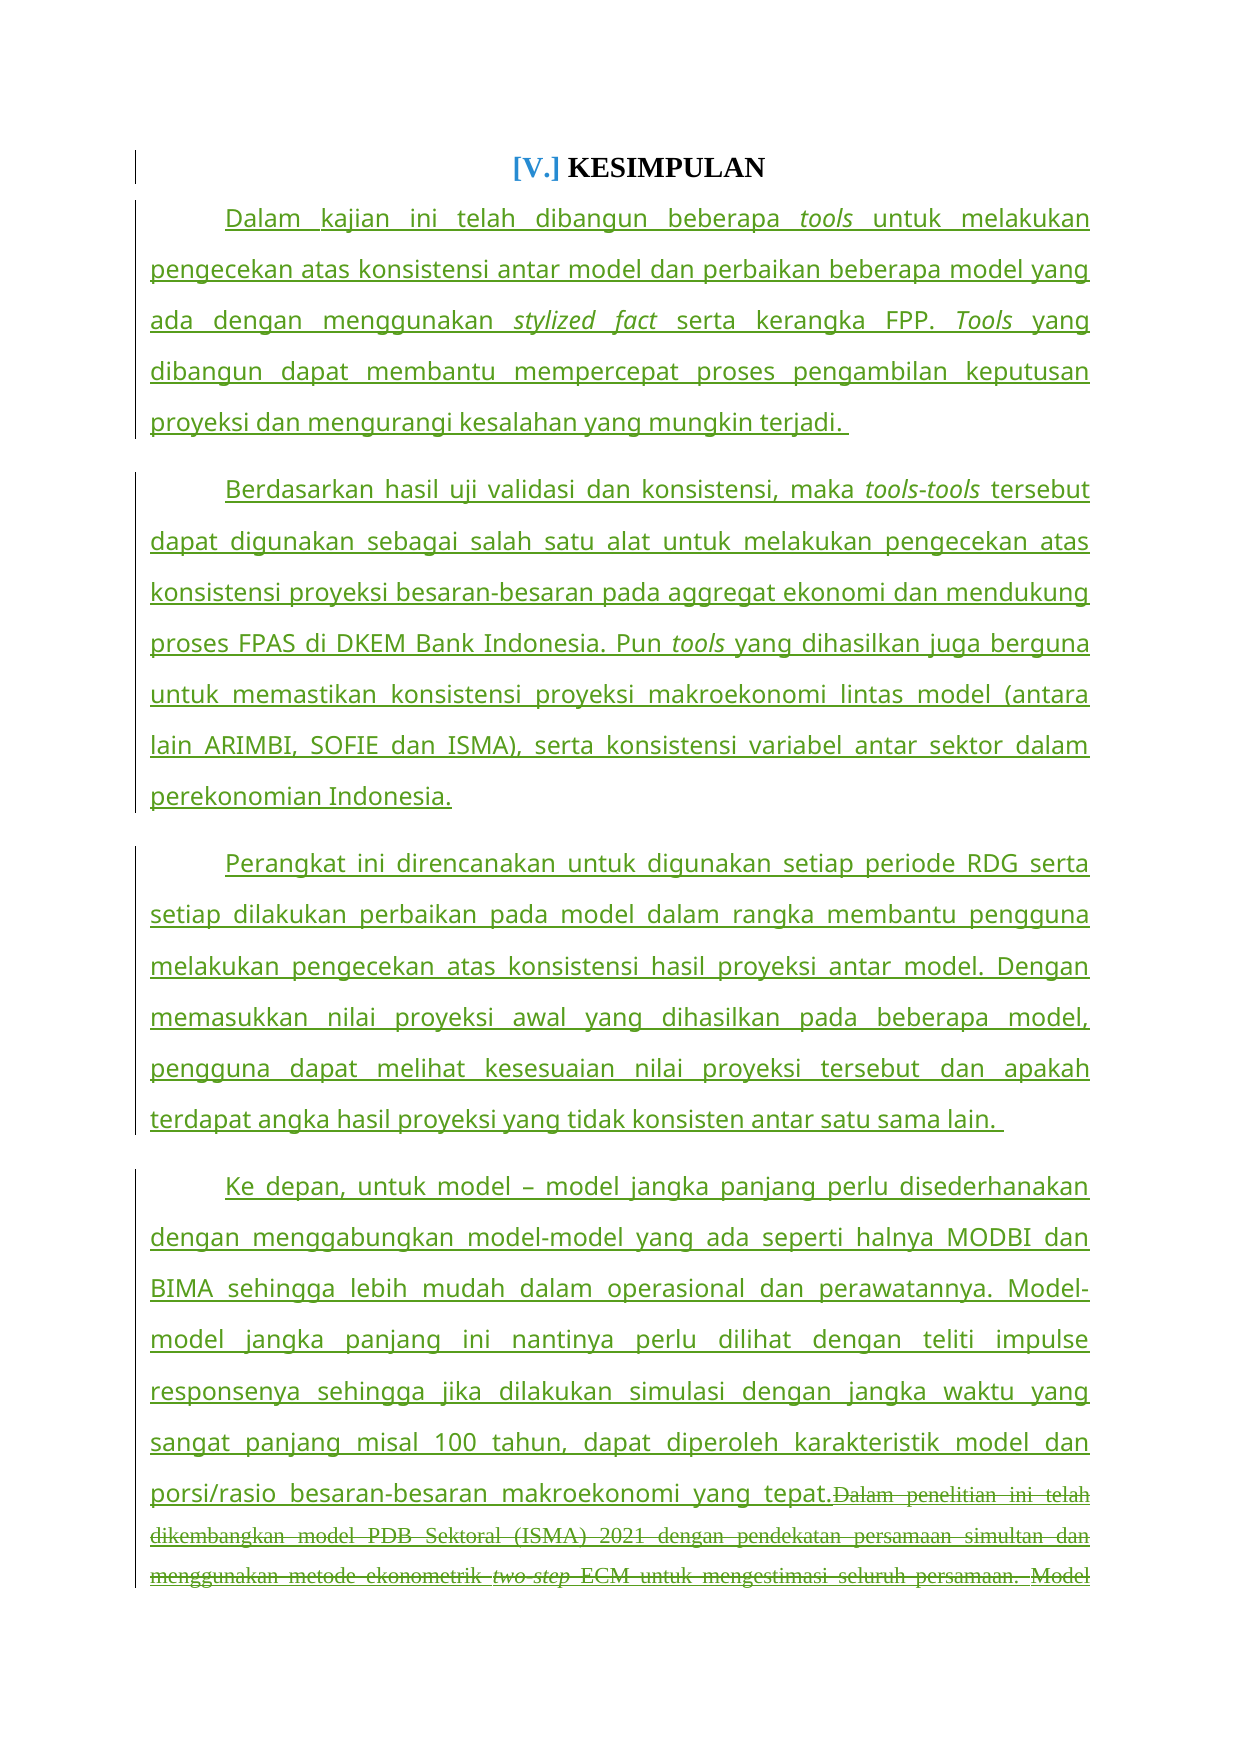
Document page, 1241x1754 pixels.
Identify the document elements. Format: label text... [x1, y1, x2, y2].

subtitle KESIMPULAN [187, 150, 1090, 183]
